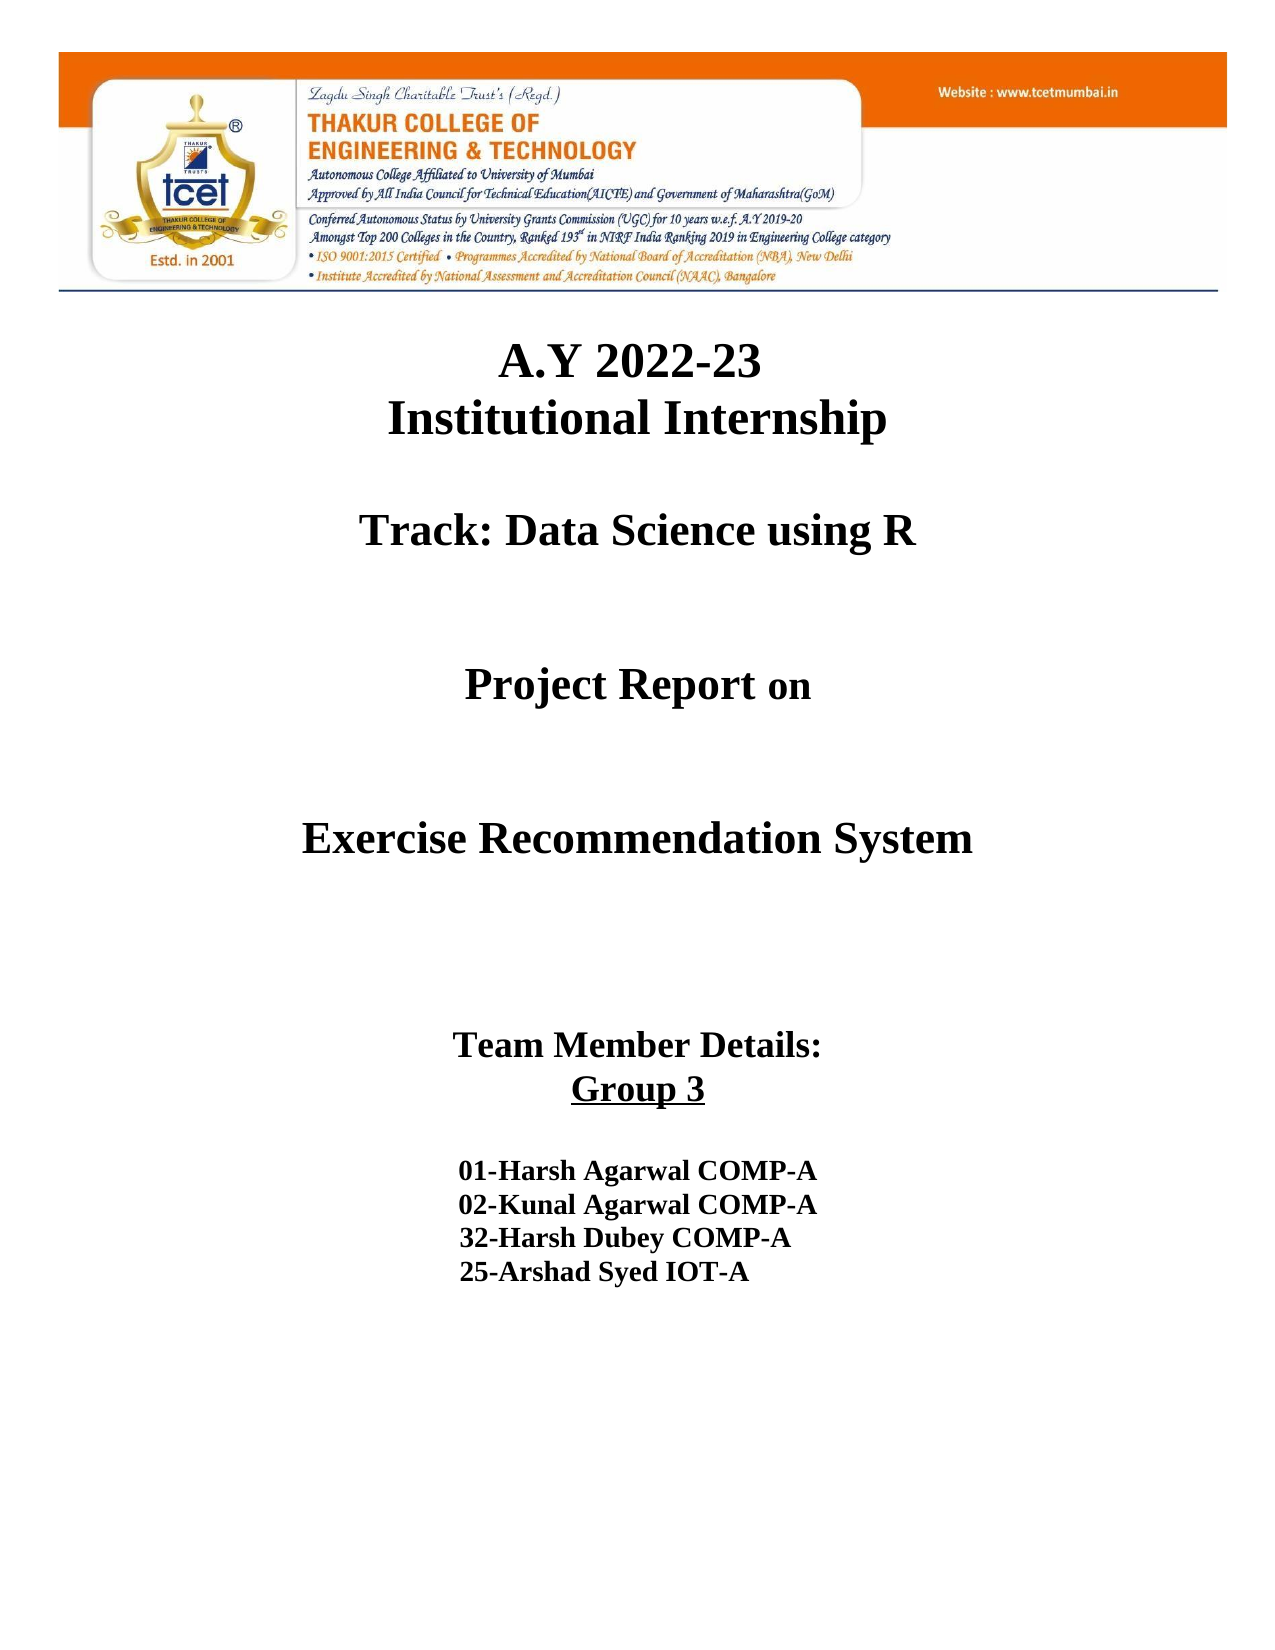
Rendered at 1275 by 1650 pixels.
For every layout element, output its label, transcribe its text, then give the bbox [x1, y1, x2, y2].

list Kunal Agarwal COMP-A [452, 1187, 823, 1221]
title A.Y 2022-23 [237, 330, 1037, 388]
title Institutional Internship [237, 388, 1038, 445]
list 32-Harsh Dubey COMP-A [452, 1221, 823, 1254]
text Team Member Details: Group 3 [452, 1023, 823, 1109]
list Harsh Agarwal COMP-A [452, 1153, 823, 1187]
text Track: Data Science using R [237, 503, 1037, 556]
picture [58, 52, 1228, 292]
list 25-Arshad Syed IOT-A [452, 1254, 823, 1288]
text Project Report on [237, 656, 1038, 709]
text Exercise Recommendation System [237, 810, 1038, 863]
